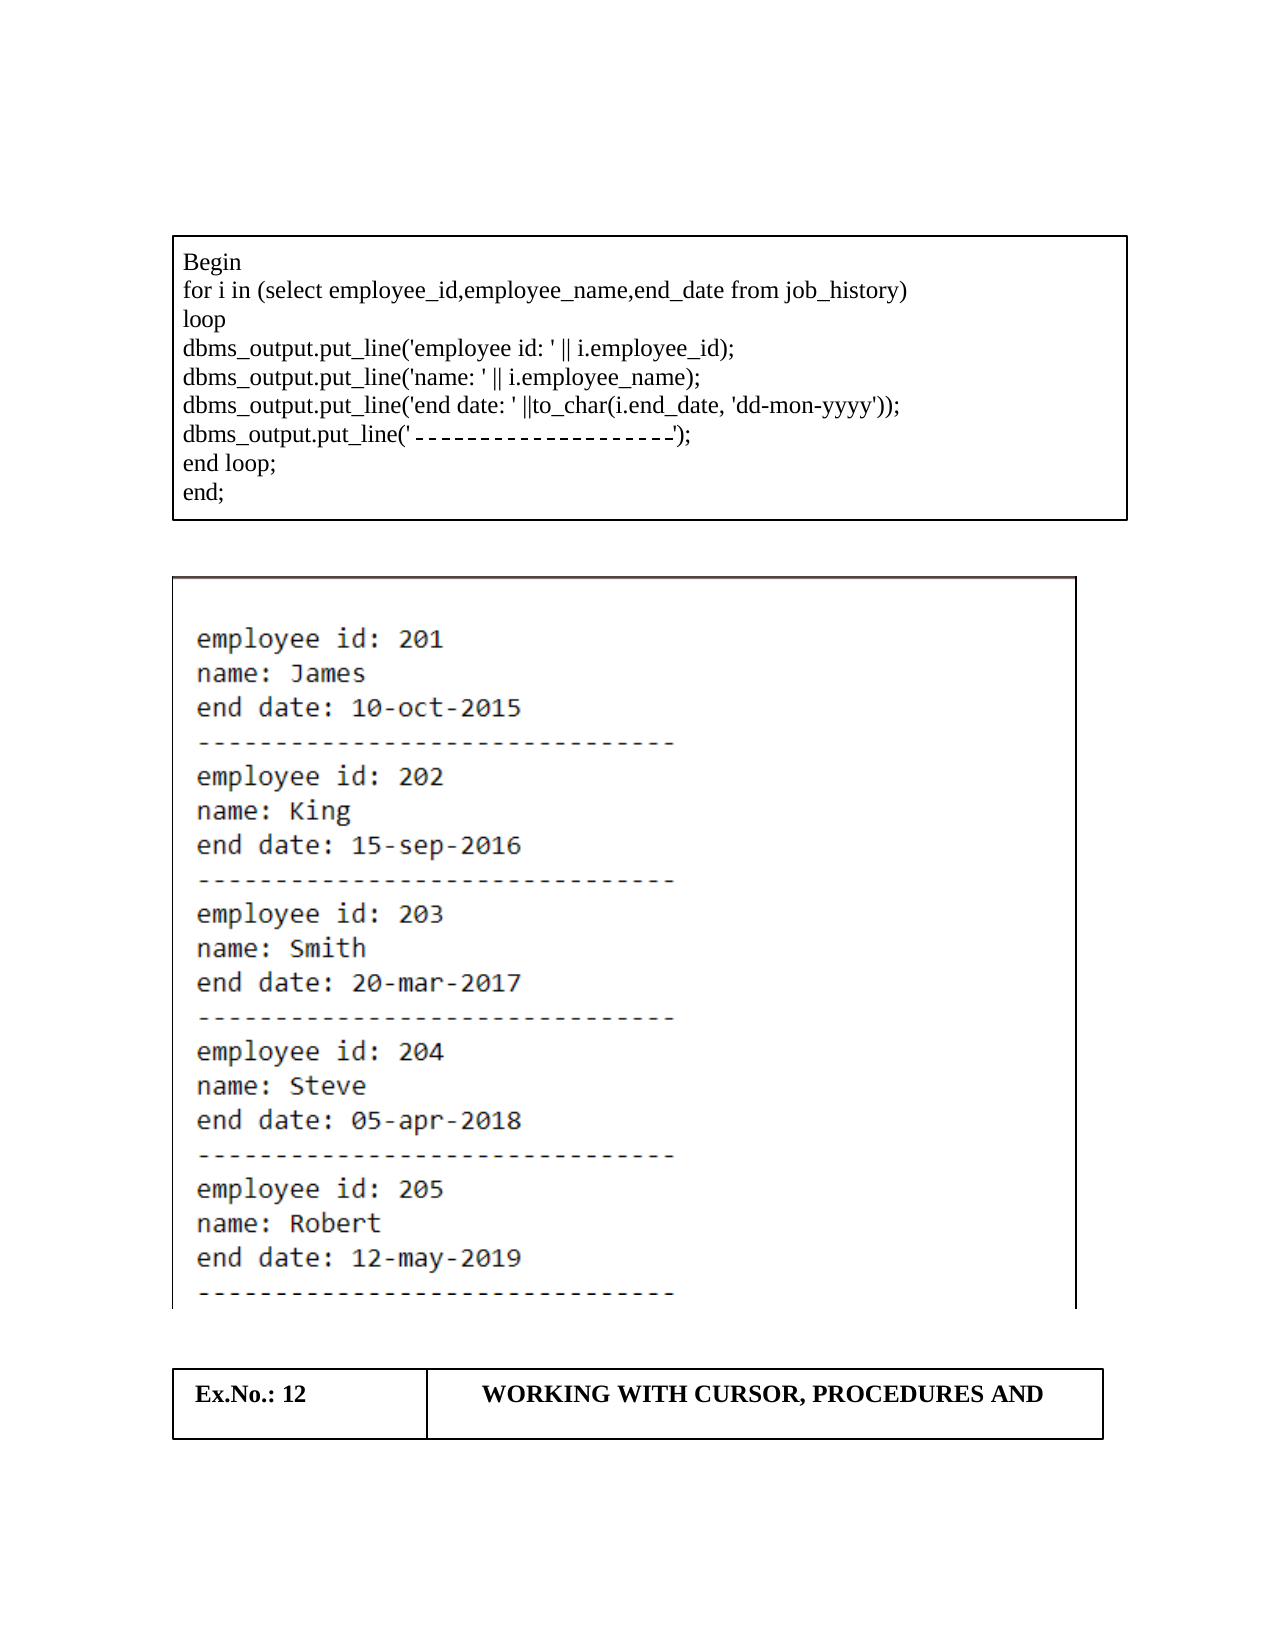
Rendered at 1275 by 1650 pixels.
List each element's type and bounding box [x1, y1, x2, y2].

picture [173, 576, 1075, 1295]
